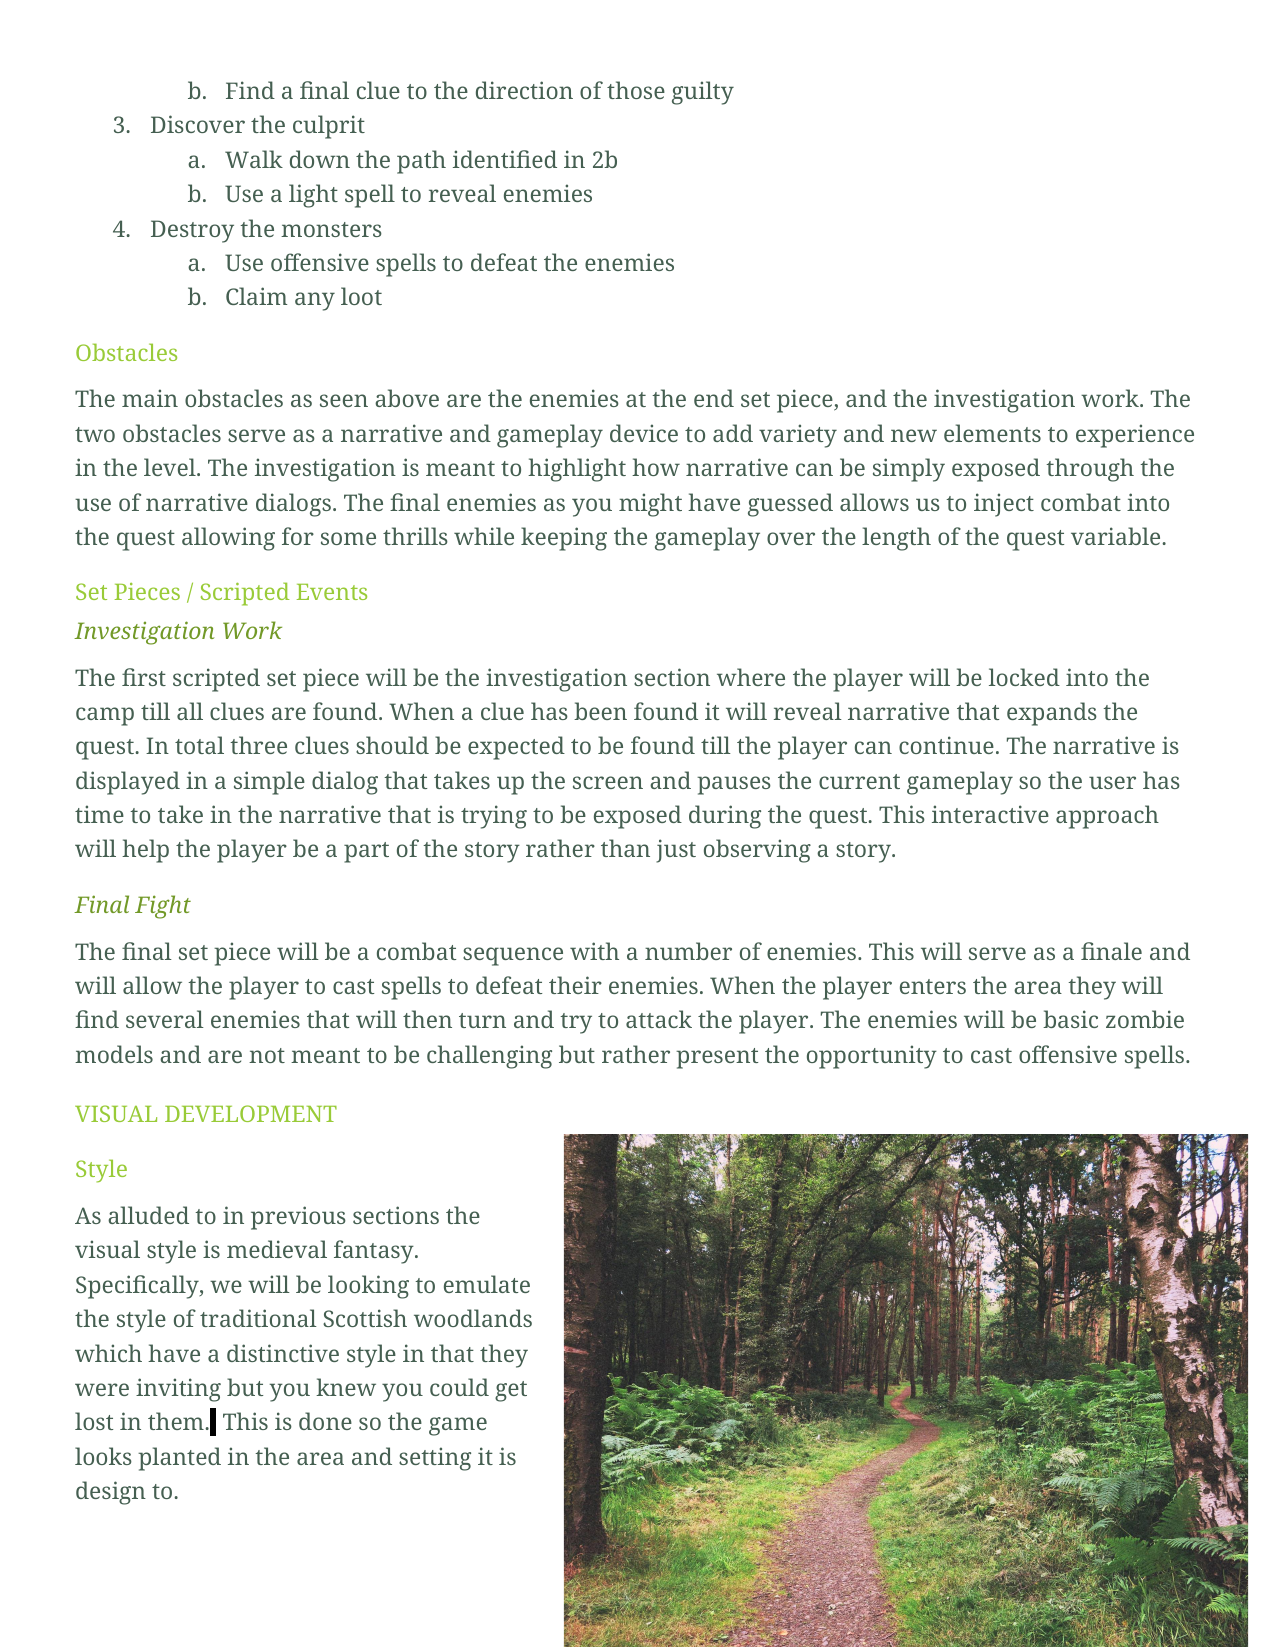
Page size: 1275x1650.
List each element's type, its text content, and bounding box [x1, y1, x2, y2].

subtitle Style [75, 1153, 563, 1184]
subtitle Visual Development [75, 1098, 1200, 1129]
text The main obstacles as seen above are the enemies at the end set piece, and the investigation work. The two obstacles serve as a narrative and gameplay device to add variety and new elements to experience in the level. The investigation is meant to highlight how narrative can be simply exposed through the use of narrative dialogs. The final enemies as you might have guessed allows us to inject combat into the quest allowing for some thrills while keeping the gameplay over the length of the quest variable. [75, 383, 1200, 552]
picture [563, 1134, 1248, 1647]
list Walk down the path identified in 2b [187, 144, 1200, 175]
subtitle Investigation Work [75, 614, 1200, 646]
list Find a final clue to the direction of those guilty [187, 75, 1200, 106]
text The first scripted set piece will be the investigation section where the player will be locked into the camp till all clues are found. When a clue has been found it will reveal narrative that expands the quest. In total three clues should be expected to be found till the player can continue. The narrative is displayed in a simple dialog that takes up the screen and pauses the current gameplay so the user has time to take in the narrative that is trying to be exposed during the quest. This interactive approach will help the player be a part of the story rather than just observing a story. [75, 661, 1200, 864]
list Destroy the monsters [112, 212, 1200, 244]
text The final set piece will be a combat sequence with a number of enemies. This will serve as a finale and will allow the player to cast spells to defeat their enemies. When the player enters the area they will find several enemies that will then turn and try to attack the player. The enemies will be basic zombie models and are not meant to be challenging but rather present the opportunity to cast offensive spells. [75, 935, 1200, 1070]
list Use offensive spells to defeat the enemies [187, 247, 1200, 278]
subtitle Set Pieces / Scripted Events [75, 576, 1200, 607]
subtitle Final Fight [75, 888, 1200, 920]
text As alluded to in previous sections the visual style is medieval fantasy. Specifically, we will be looking to emulate the style of traditional Scottish woodlands which have a distinctive style in that they were inviting but you knew you could get lost in them. This is done so the game looks planted in the area and setting it is design to. [75, 1200, 563, 1506]
list Claim any loot [187, 281, 1200, 312]
list Use a light spell to reveal enemies [187, 178, 1200, 209]
subtitle Obstacles [75, 336, 1200, 368]
list Discover the culprit [112, 109, 1200, 141]
